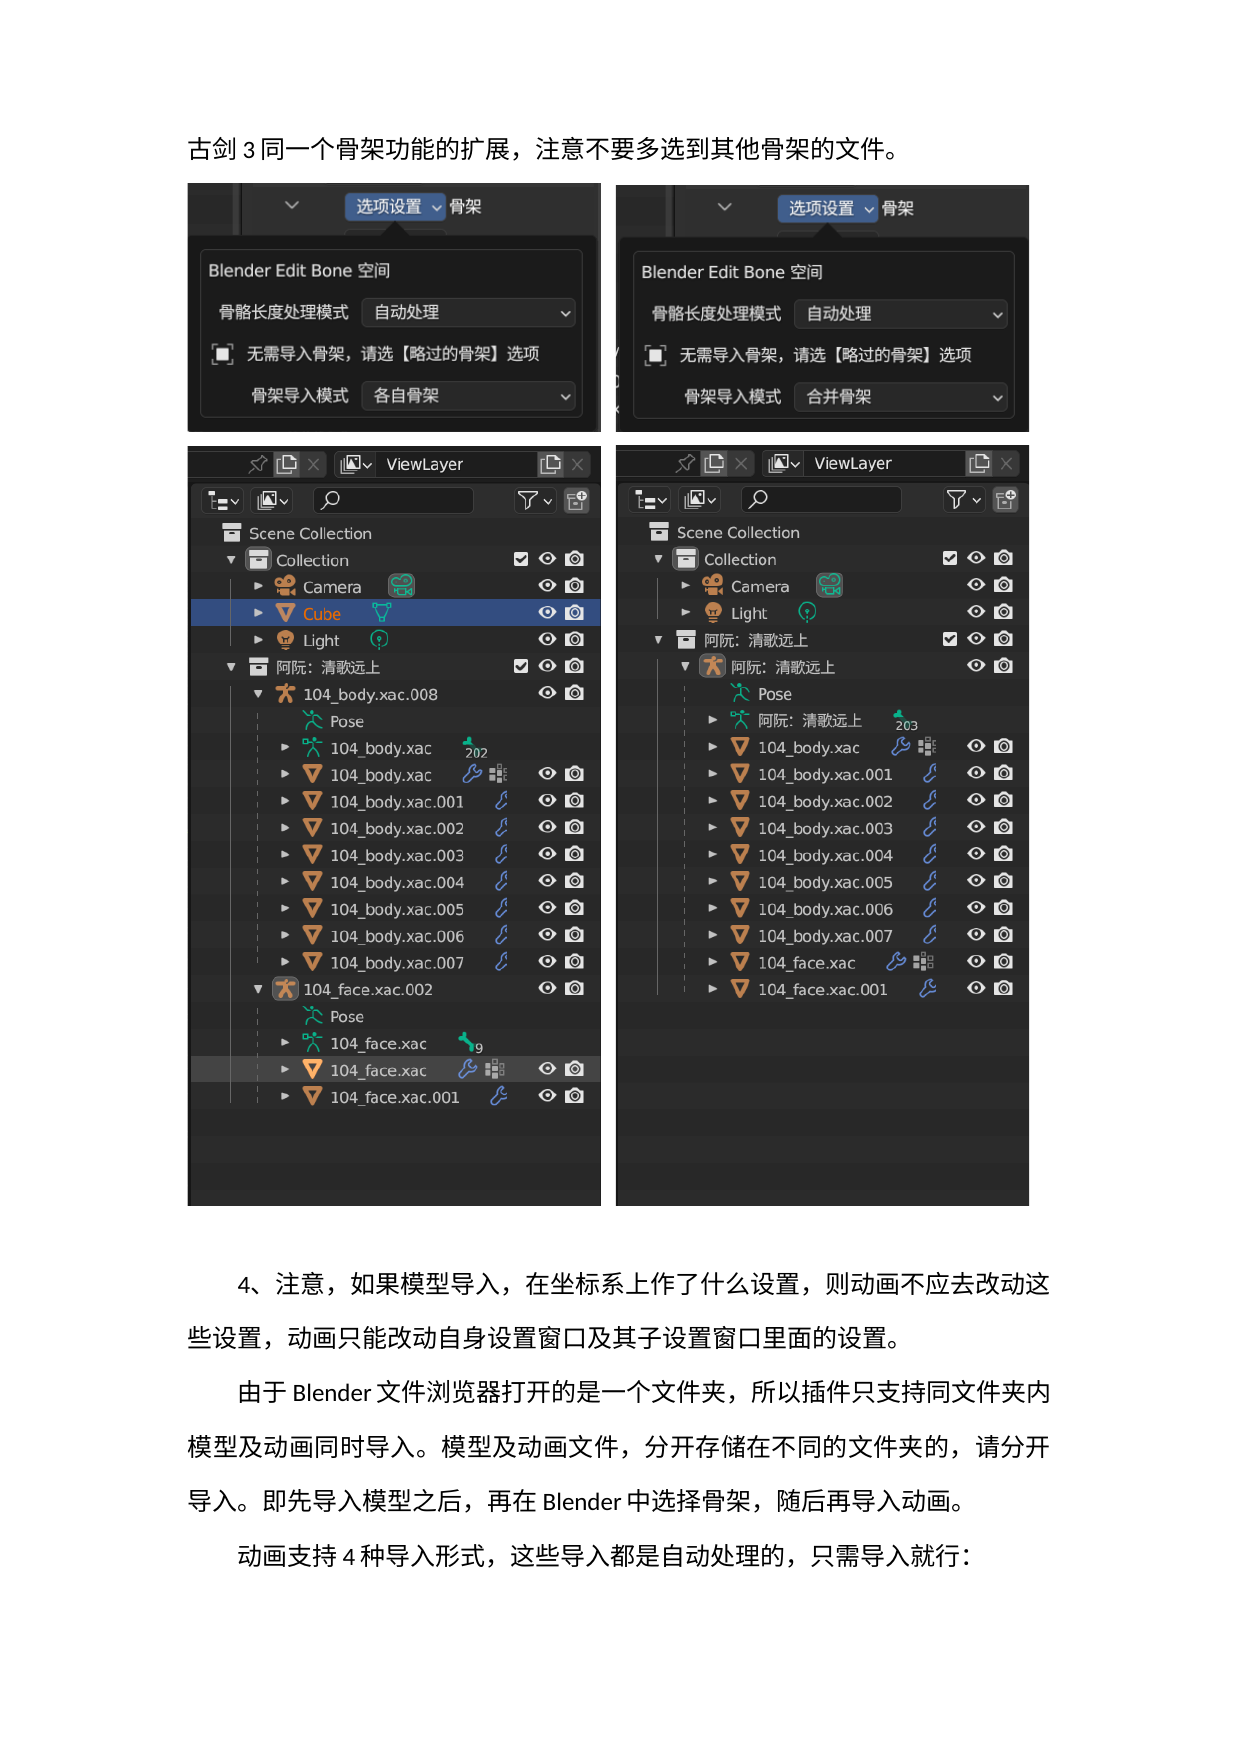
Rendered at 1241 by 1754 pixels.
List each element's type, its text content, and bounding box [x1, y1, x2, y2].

picture [615, 445, 1030, 1206]
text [187, 129, 1053, 166]
text 动画支持4种导入形式，这些导入都是自动处理的，只需导入就行： [187, 1536, 1053, 1572]
picture [187, 446, 601, 1206]
picture [187, 183, 601, 432]
text 由于Blender文件浏览器打开的是一个文件夹，所以插件只支持同文件夹内模型及动画同时导入。模型及动画文件，分开存储在不同的文件夹的，请分开导入。即先导入模型之后，再在Blender中选择骨架，随后再导入动画。 [187, 1373, 1053, 1518]
text 4、注意，如果模型导入，在坐标系上作了什么设置，则动画不应去改动这些设置，动画只能改动自身设置窗口及其子设置窗口里面的设置。 [187, 1264, 1053, 1355]
picture [615, 185, 1030, 432]
